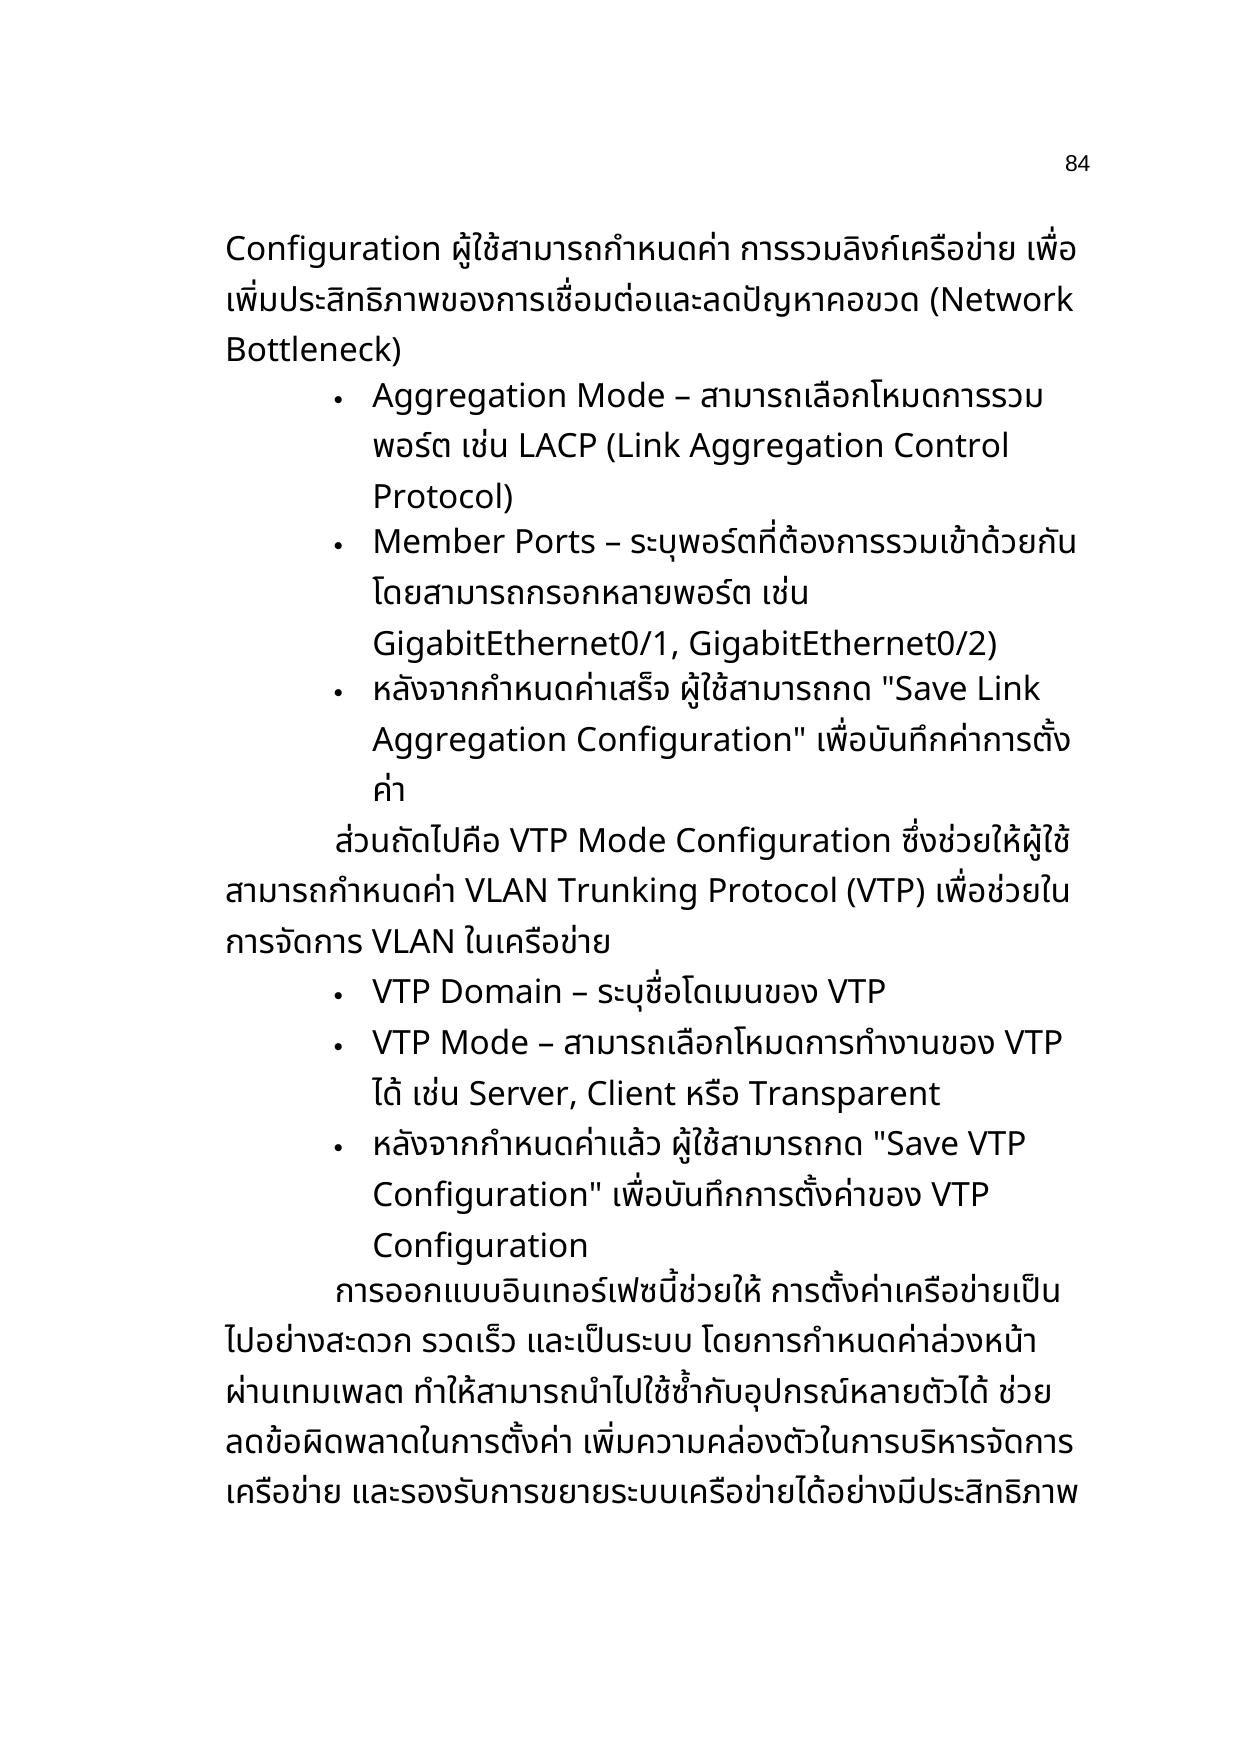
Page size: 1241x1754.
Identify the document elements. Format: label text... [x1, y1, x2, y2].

list VTP Domain – ระบุชื่อโดเมนของ VTP [334, 968, 1090, 1019]
text ส่วนถัดไปคือ VTP Mode Configuration ซึ่งช่วยให้ผู้ใช้สามารถกำหนดค่า VLAN Trunking Protocol (VTP) เพื่อช่วยในการจัดการ VLAN ในเครือข่าย [225, 816, 1090, 968]
text การออกแบบอินเทอร์เฟซนี้ช่วยให้ การตั้งค่าเครือข่ายเป็นไปอย่างสะดวก รวดเร็ว และเป็นระบบ โดยการกำหนดค่าล่วงหน้าผ่านเทมเพลต ทำให้สามารถนำไปใช้ซ้ำกับอุปกรณ์หลายตัวได้ ช่วยลดข้อผิดพลาดในการตั้งค่า เพิ่มความคล่องตัวในการบริหารจัดการเครือข่าย และรองรับการขยายระบบเครือข่ายได้อย่างมีประสิทธิภาพ [225, 1267, 1090, 1519]
list หลังจากกำหนดค่าแล้ว ผู้ใช้สามารถกด "Save VTP Configuration" เพื่อบันทึกการตั้งค่าของ VTP Configuration [334, 1120, 1090, 1267]
list หลังจากกำหนดค่าเสร็จ ผู้ใช้สามารถกด "Save Link Aggregation Configuration" เพื่อบันทึกค่าการตั้งค่า [334, 665, 1090, 816]
list Aggregation Mode – สามารถเลือกโหมดการรวมพอร์ต เช่น LACP (Link Aggregation Control Protocol) [334, 372, 1090, 518]
list VTP Mode – สามารถเลือกโหมดการทำงานของ VTP ได้ เช่น Server, Client หรือ Transparent [334, 1019, 1090, 1120]
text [225, 225, 1090, 372]
list Member Ports – ระบุพอร์ตที่ต้องการรวมเข้าด้วยกัน โดยสามารถกรอกหลายพอร์ต เช่น GigabitEthernet0/1, GigabitEthernet0/2) [334, 518, 1090, 665]
